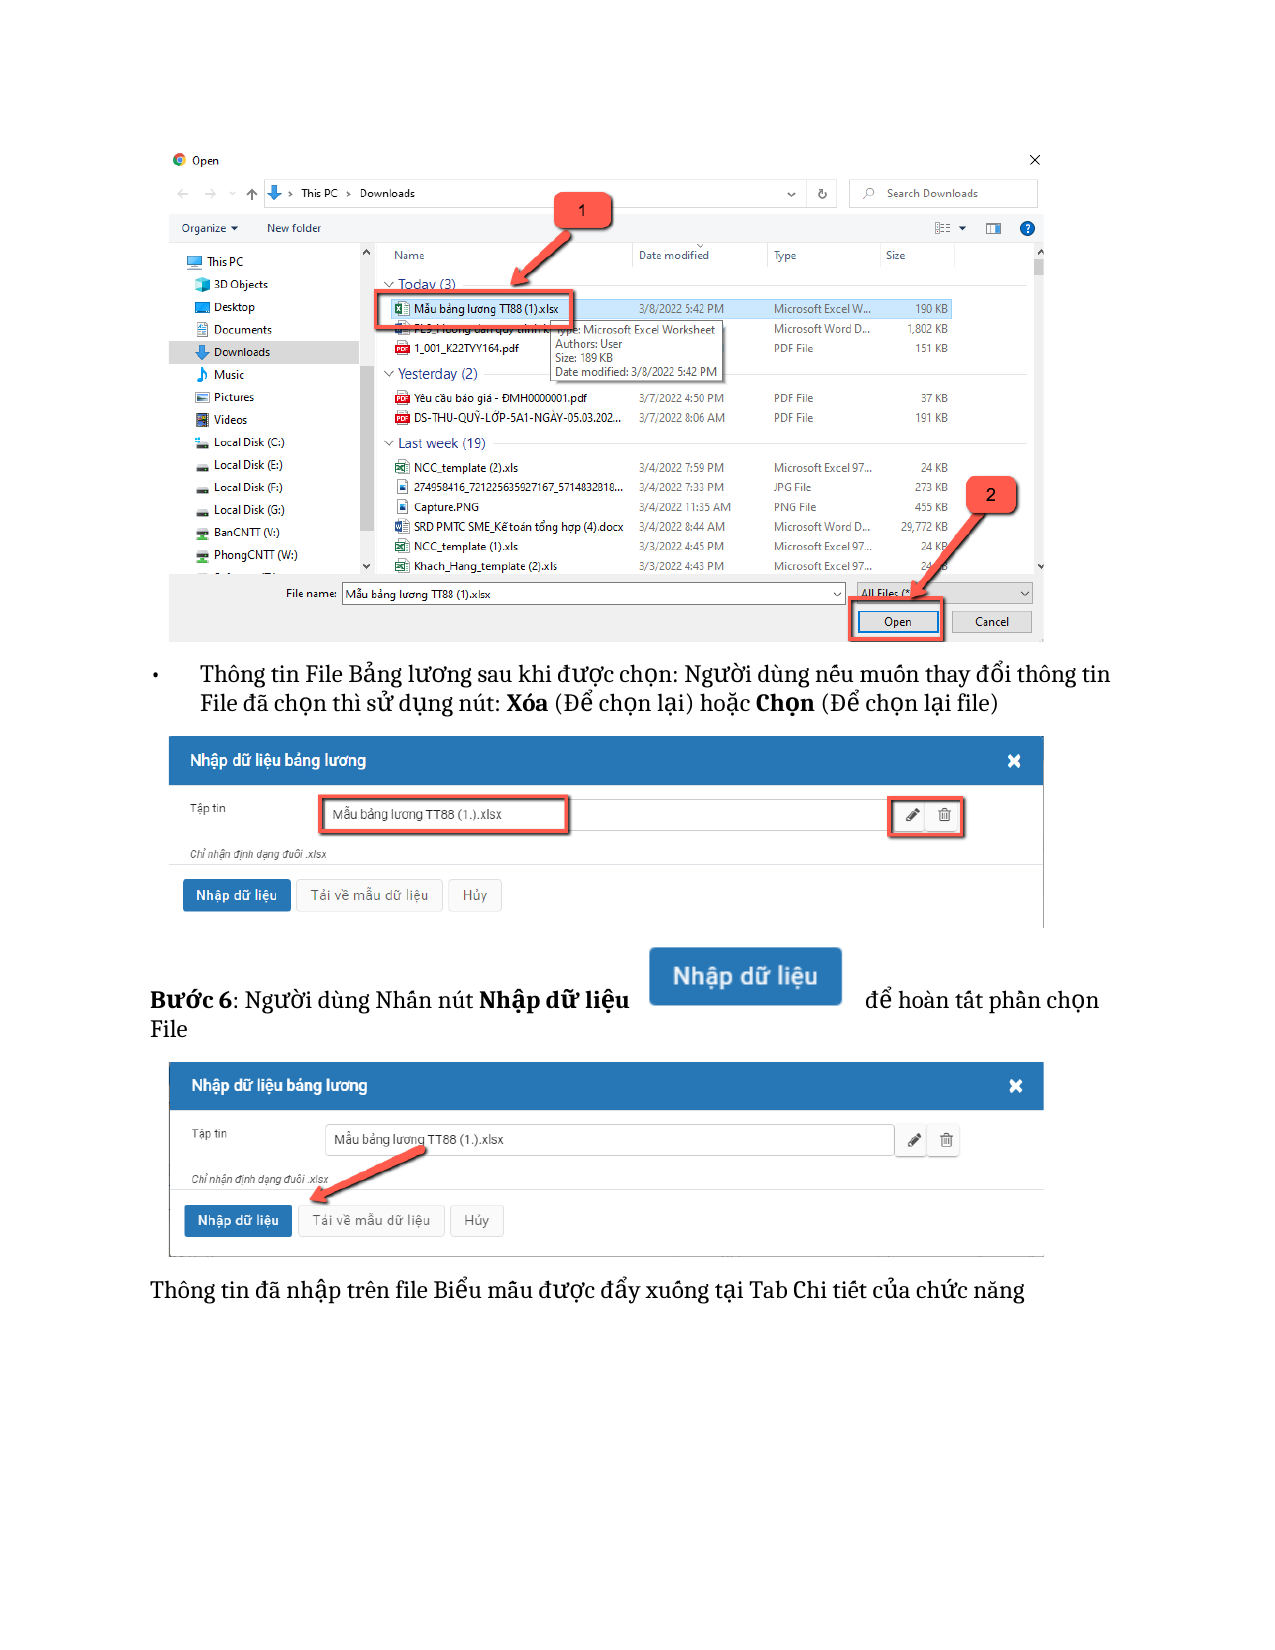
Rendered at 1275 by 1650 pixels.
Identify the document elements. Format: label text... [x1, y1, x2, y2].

text Bước 6: Người dùng Nhấn nút Nhập dữ liệuđể hoàn tất phần chọn File [150, 947, 1125, 1043]
picture [168, 1062, 1044, 1257]
picture [168, 150, 1044, 642]
text Thông tin đã nhập trên file Biểu mẫu được đẩy xuống tại Tab Chi tiết của chức năng [150, 1276, 1125, 1304]
picture [168, 736, 1044, 928]
picture [648, 946, 847, 1009]
list Thông tin File Bảng lương sau khi được chọn: Người dùng nếu muốn thay đổi thông tin File đã chọn thì sử dụng nút: Xóa (Để chọn lại) hoặc Chọn (Để chọn lại file) [150, 660, 1125, 718]
